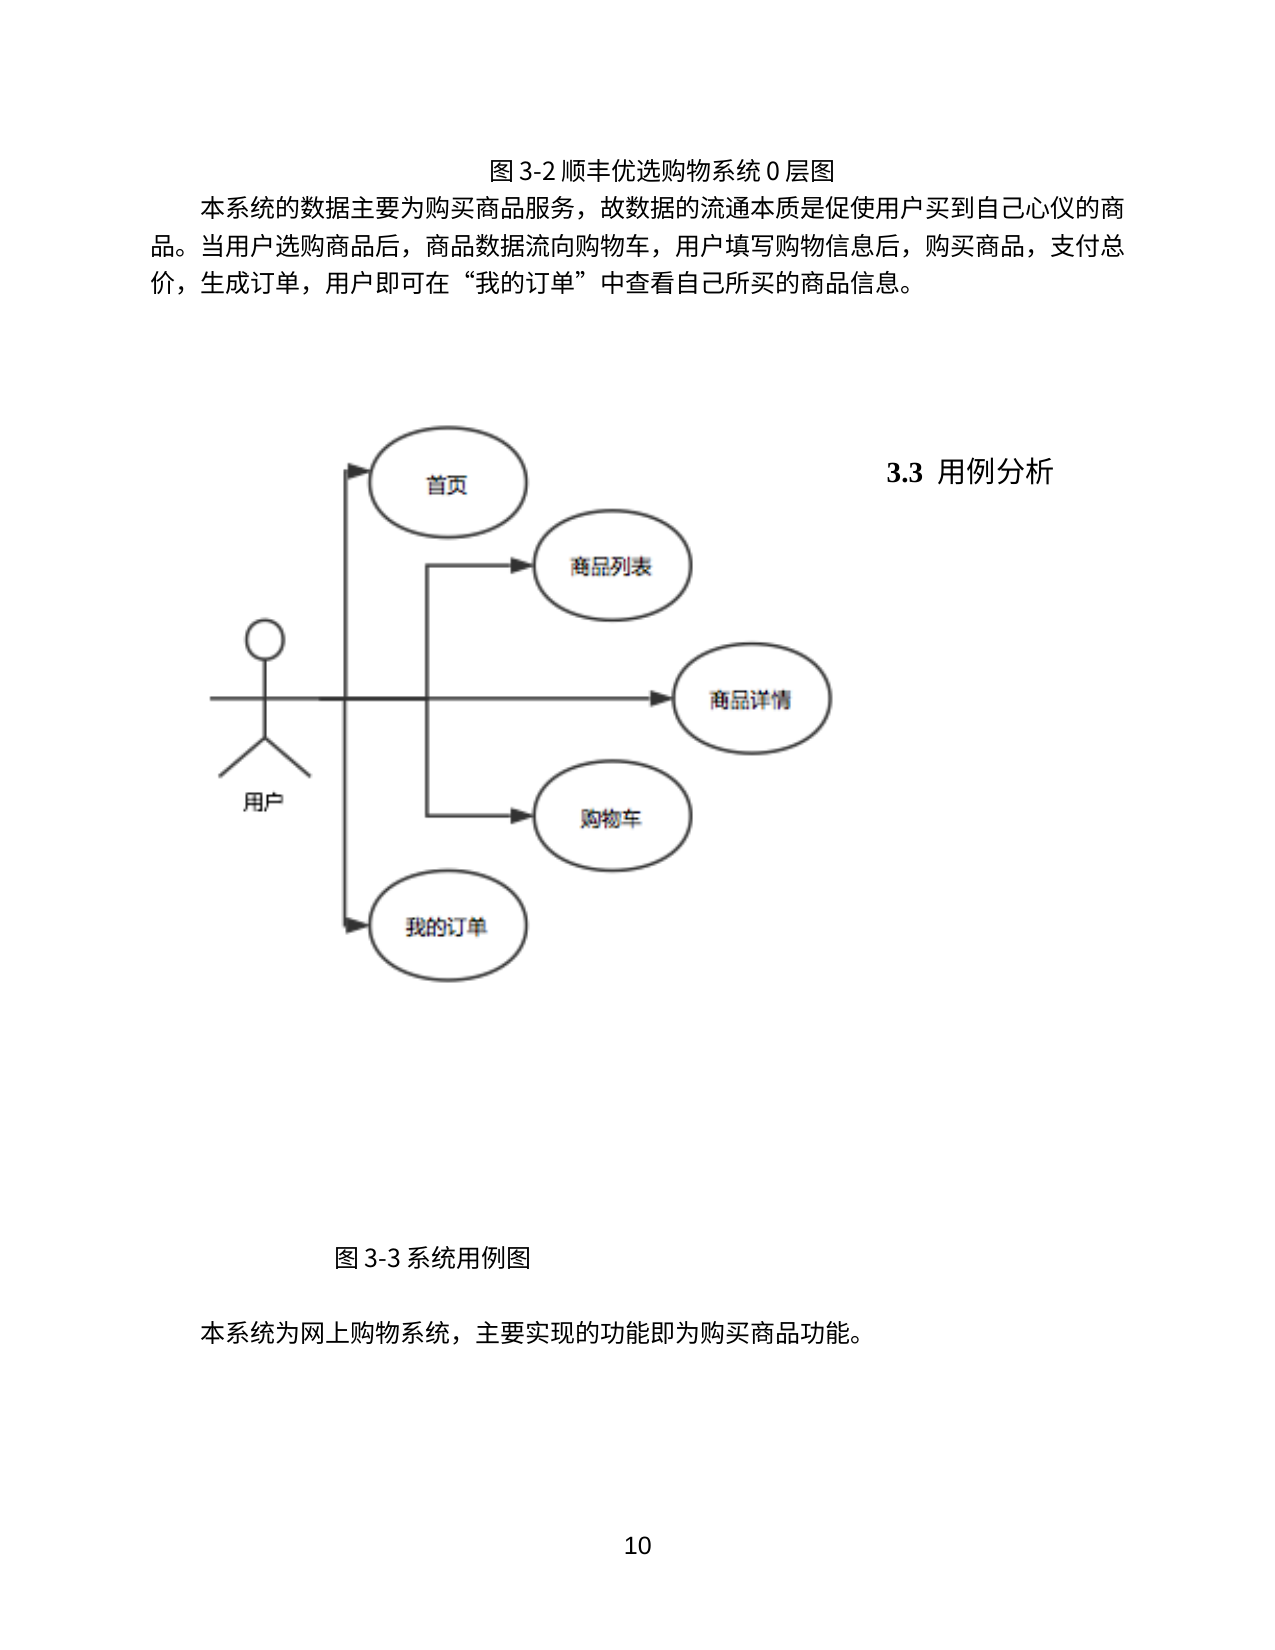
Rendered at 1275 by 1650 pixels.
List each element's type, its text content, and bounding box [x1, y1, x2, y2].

text 图3-3 系统用例图 [150, 1237, 1125, 1275]
picture [148, 397, 862, 1012]
text 本系统的数据主要为购买商品服务，故数据的流通本质是促使用户买到自己心仪的商品。当用户选购商品后，商品数据流向购物车，用户填写购物信息后，购买商品，支付总价，生成订单，用户即可在“我的订单”中查看自己所买的商品信息。 [150, 187, 1125, 300]
text 3.3 用例分析 [862, 462, 1125, 487]
text 本系统为网上购物系统，主要实现的功能即为购买商品功能。 [150, 1312, 1125, 1350]
text 图3-2 顺丰优选购物系统0层图 [150, 150, 1125, 187]
